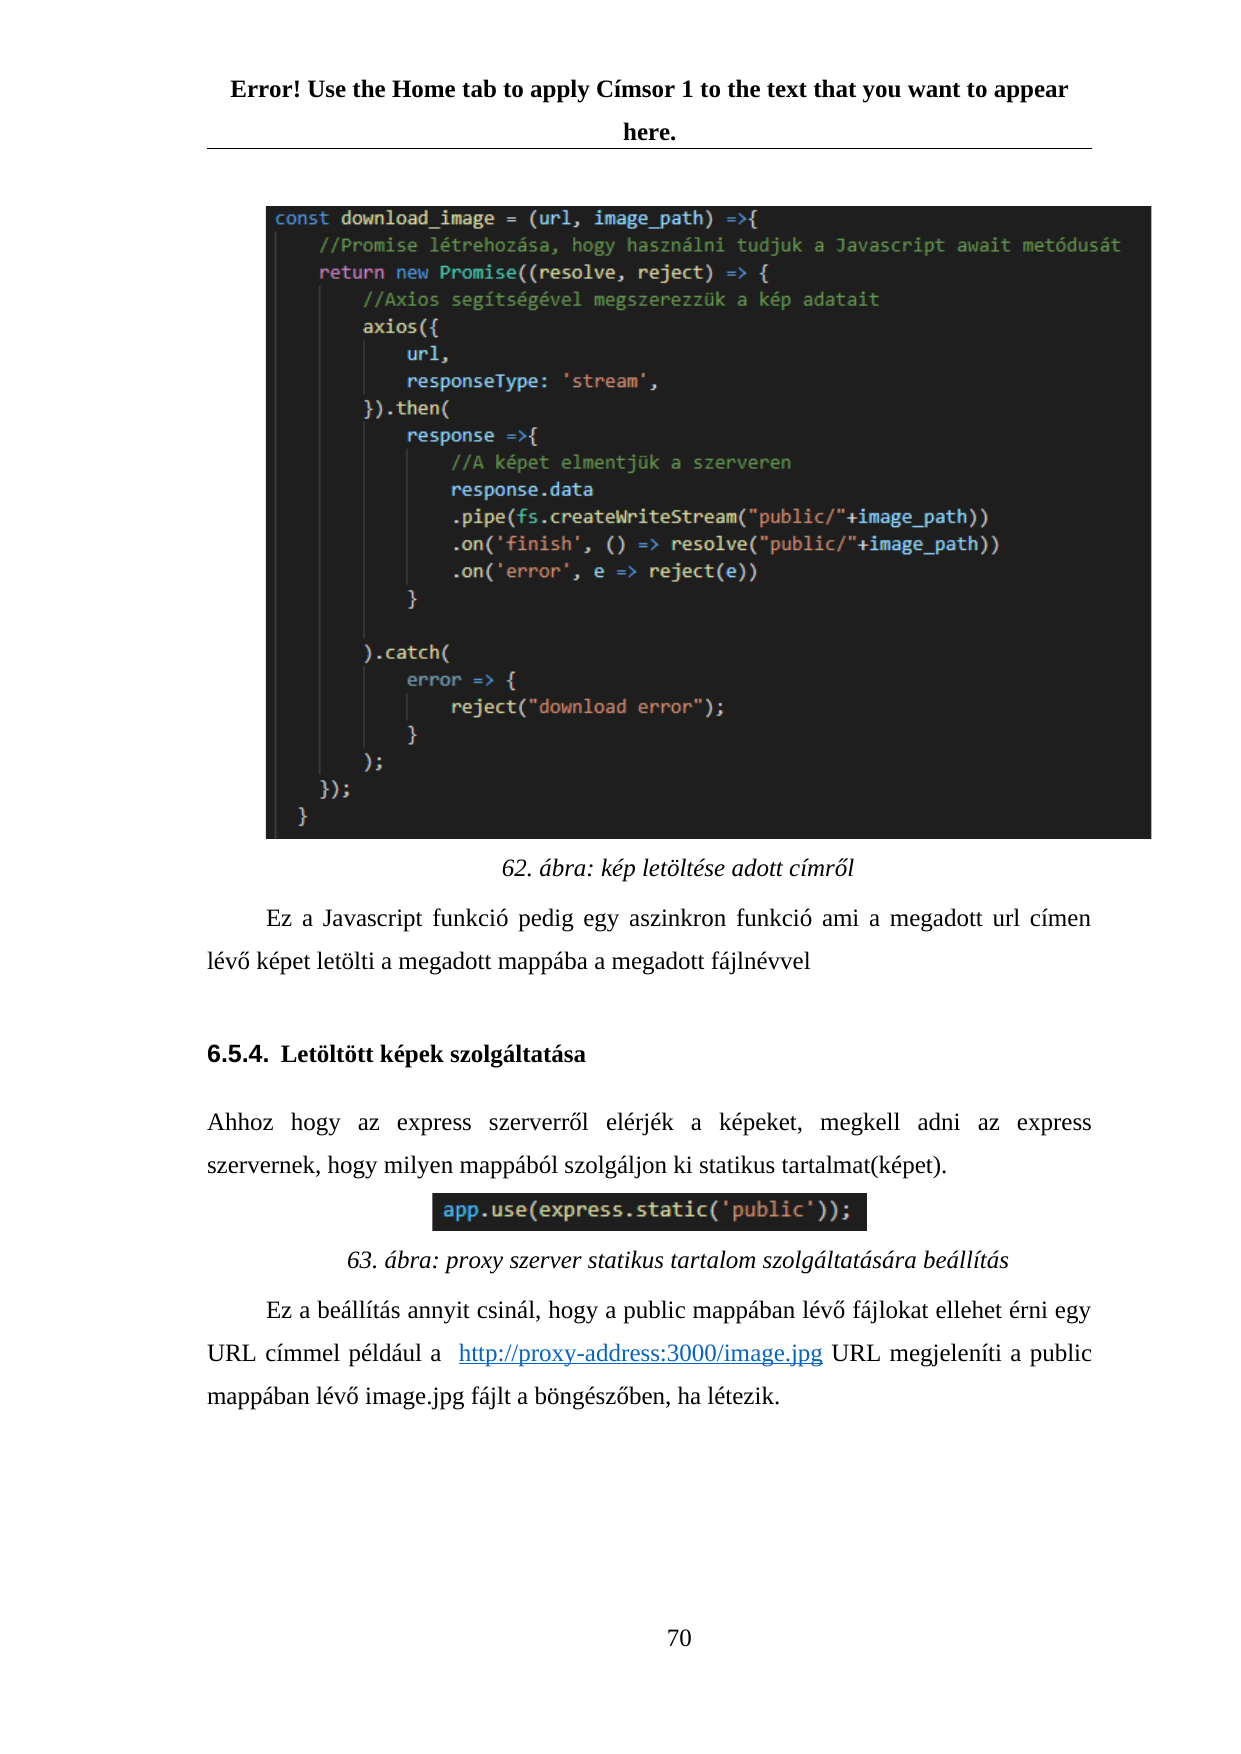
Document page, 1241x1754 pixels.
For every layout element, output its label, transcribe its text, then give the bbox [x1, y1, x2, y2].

text Ez a beállítás annyit csinál, hogy a public mappában lévő fájlokat ellehet érni egy URL címmel például a http://proxy-address:3000/image.jpg URL megjeleníti a public mappában lévő image.jpg fájlt a böngészőben, ha létezik. [207, 1295, 1092, 1410]
text 62. ábra: kép letöltése adott címről [207, 853, 1092, 882]
text Ez a Javascript funkció pedig egy aszinkron funkció ami a megadott url címen lévő képet letölti a megadott mappába a megadott fájlnévvel [207, 903, 1092, 974]
subtitle Letöltött képek szolgáltatása [207, 1039, 1092, 1068]
picture [265, 206, 1152, 839]
text Ahhoz hogy az express szerverről elérjék a képeket, megkell adni az express szervernek, hogy milyen mappából szolgáljon ki statikus tartalmat(képet). [207, 1107, 1092, 1179]
picture [432, 1193, 867, 1231]
text 63. ábra: proxy szerver statikus tartalom szolgáltatására beállítás [207, 1245, 1092, 1274]
